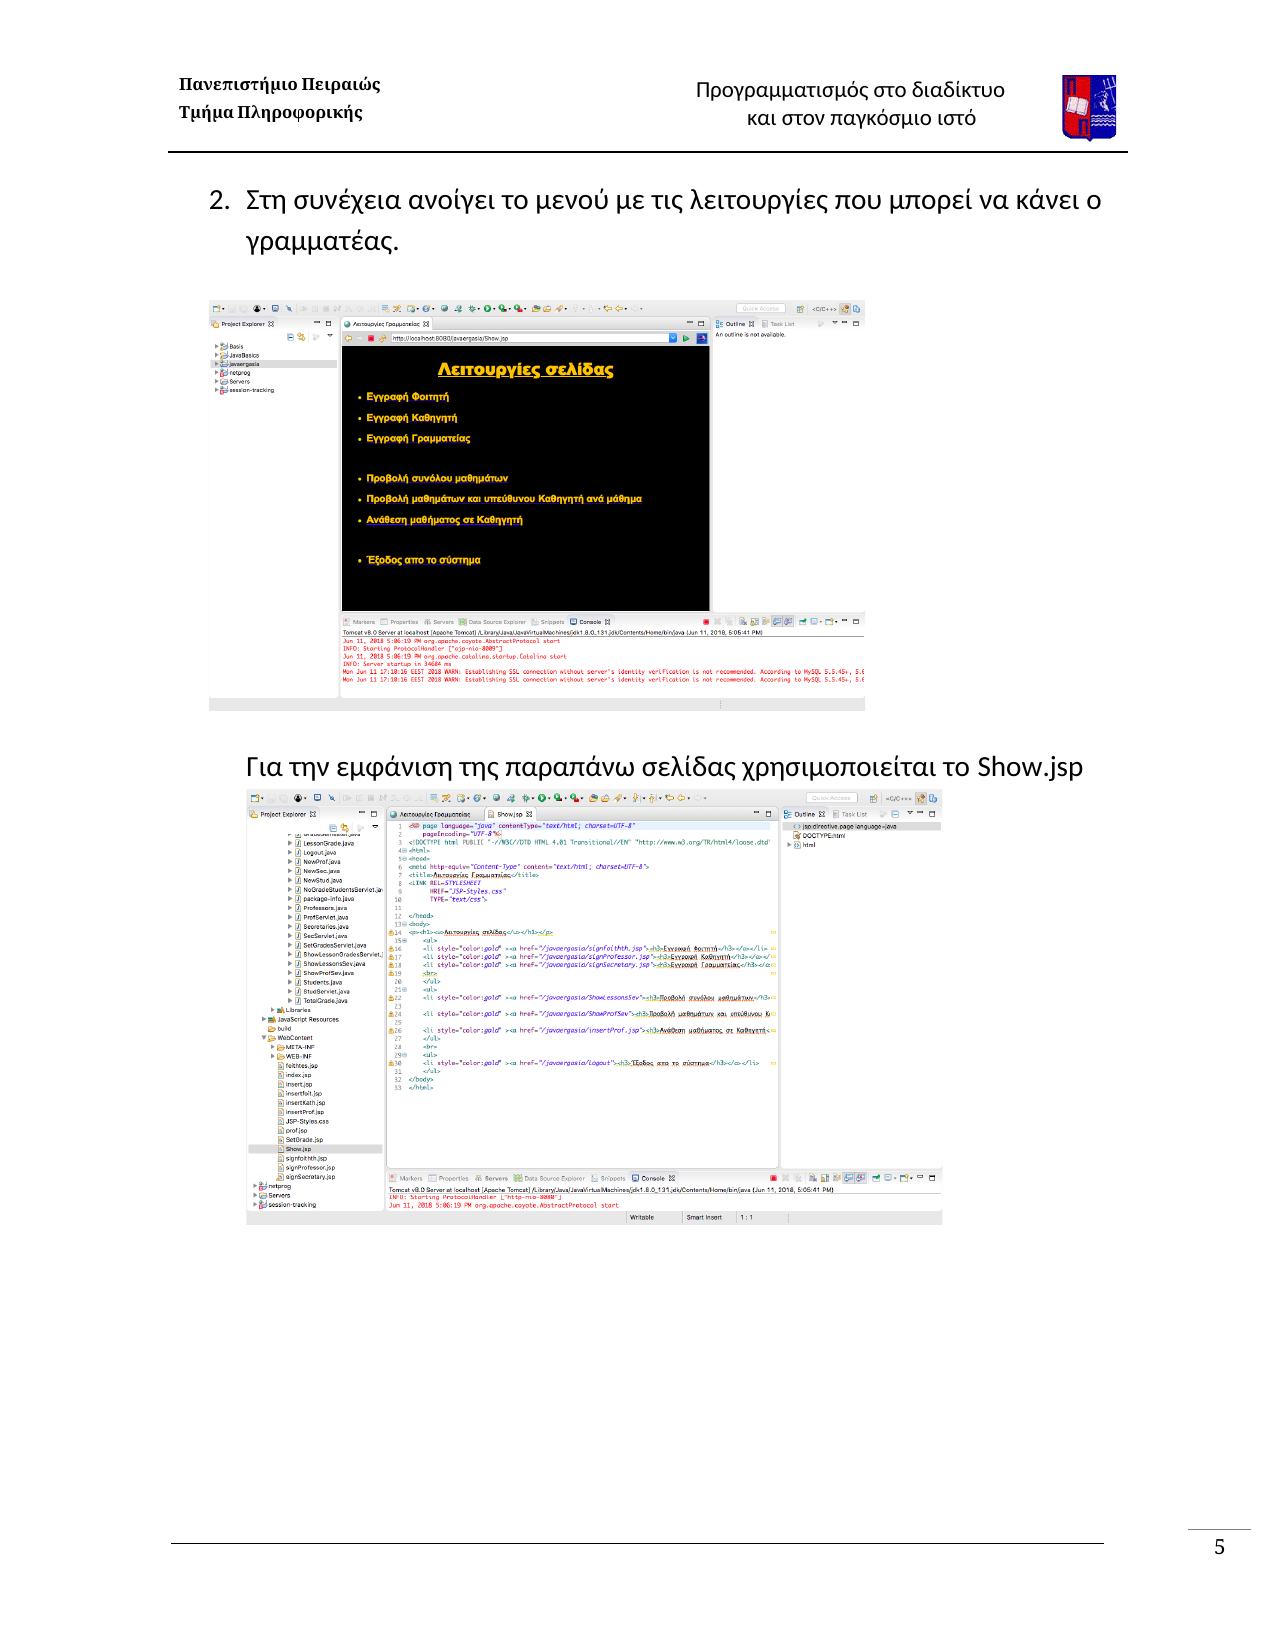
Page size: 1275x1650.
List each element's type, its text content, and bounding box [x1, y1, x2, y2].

list Για την εμφάνιση της παραπάνω σελίδας χρησιμοποιείται το Show.jsp [246, 748, 1104, 784]
list Στη συνέχεια ανοίγει το μενού με τις λειτουργίες που μπορεί να κάνει ο γραμματέας. [209, 181, 1104, 258]
picture [246, 789, 943, 1225]
picture [1062, 75, 1117, 142]
picture [208, 300, 866, 711]
